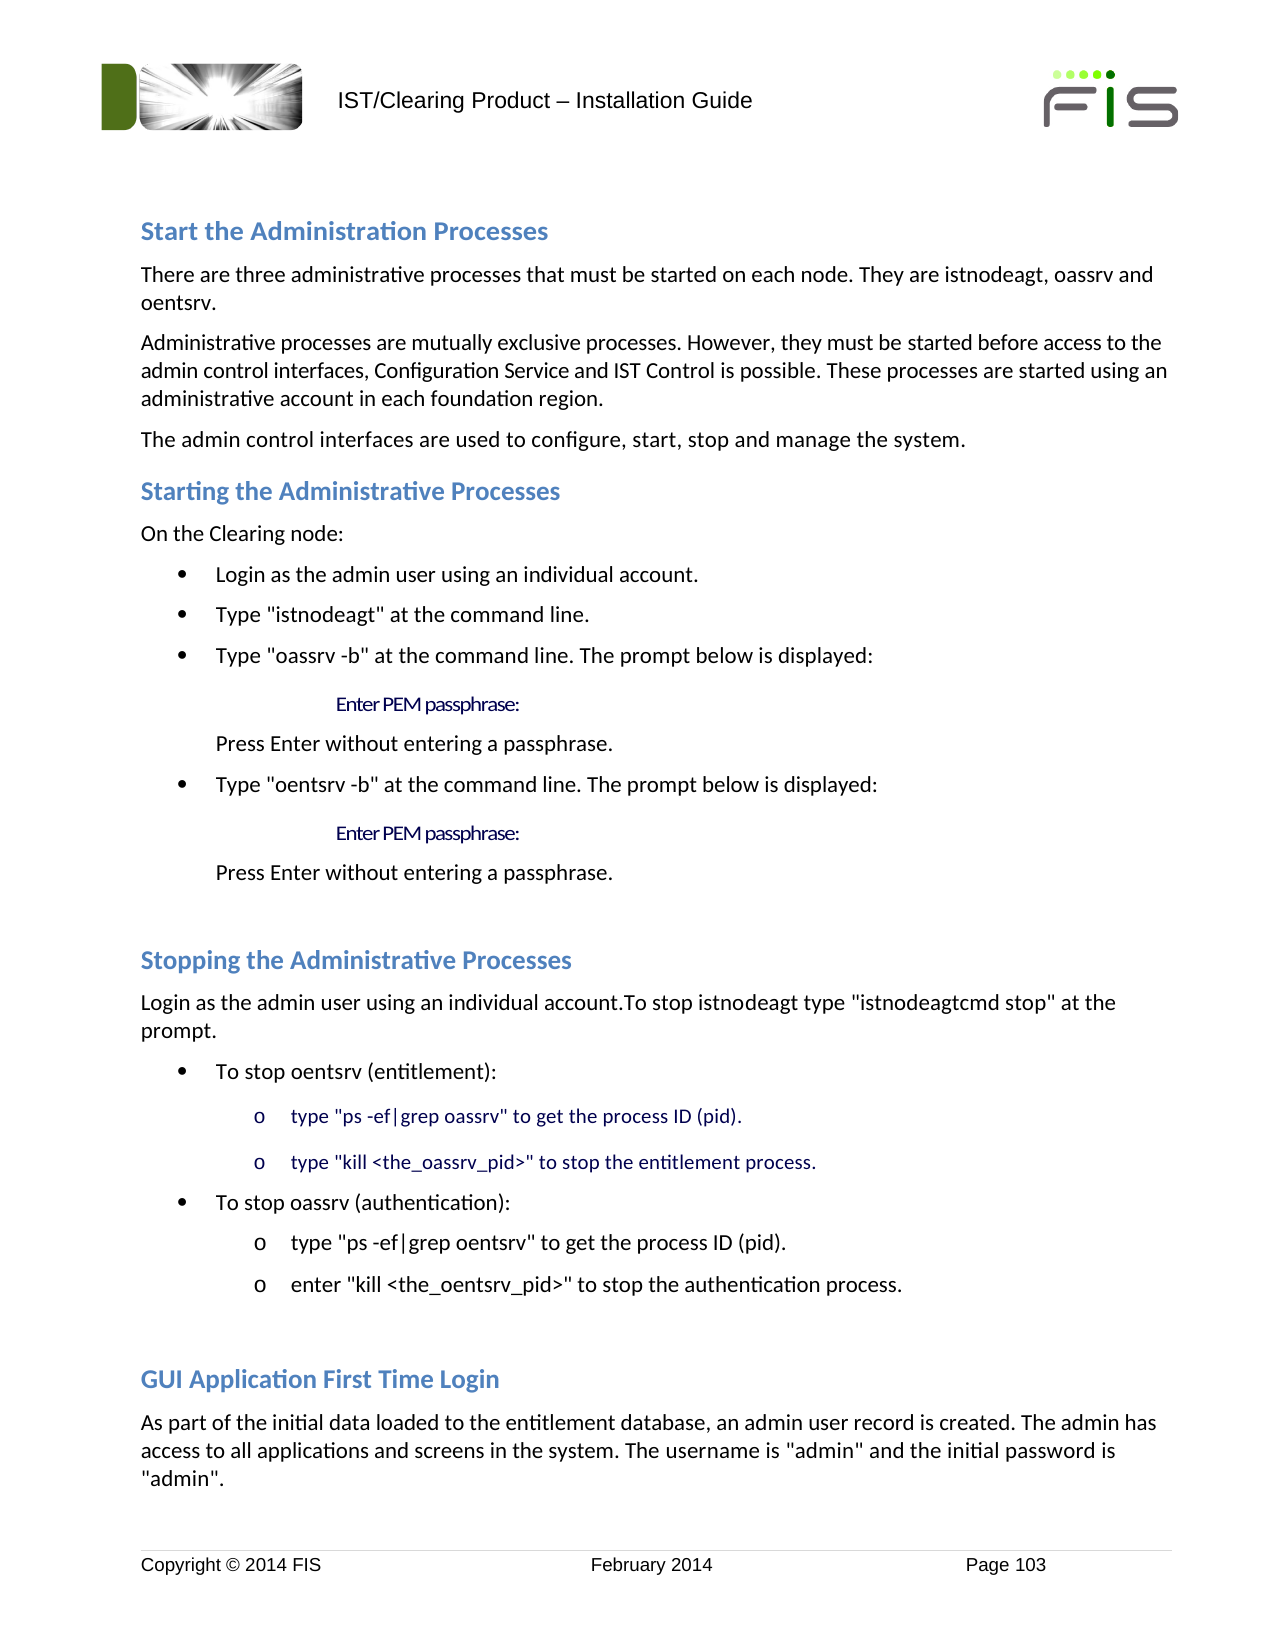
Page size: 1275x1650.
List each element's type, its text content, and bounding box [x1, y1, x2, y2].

list To stop oassrv (authentication): [178, 1188, 1172, 1216]
list To stop oentsrv (entitlement): [178, 1057, 1172, 1085]
list Type "oentsrv -b" at the command line. The prompt below is displayed: [178, 770, 1172, 798]
subtitle GUI Application First Time Login [141, 1362, 1172, 1395]
text Enter PEM passphrase: [336, 821, 1172, 846]
list Type "oassrv -b" at the command line. The prompt below is displayed: [178, 641, 1172, 669]
text Press Enter without entering a passphrase. [216, 858, 1172, 886]
subtitle Starting the Administrative Processes [141, 474, 1172, 507]
text Login as the admin user using an individual account.To stop istnodeagt type "istnodeagtcmd stop" at the prompt. [141, 988, 1172, 1044]
text Enter PEM passphrase: [336, 692, 1172, 717]
text As part of the initial data loaded to the entitlement database, an admin user record is created. The admin has access to all applications and screens in the system. The username is "admin" and the initial password is "admin". [141, 1408, 1172, 1492]
subtitle Start the Administration Processes [141, 214, 1172, 247]
picture [101, 51, 313, 146]
list Type "istnodeagt" at the command line. [178, 601, 1172, 628]
list enter "kill <the_oentsrv_pid>" to stop the authentication process. [253, 1270, 1172, 1299]
text There are three administrative processes that must be started on each node. They are istnodeagt, oassrv and oentsrv. [141, 260, 1172, 316]
list type "ps -ef|grep oentsrv" to get the process ID (pid). [253, 1228, 1172, 1257]
text On the Clearing node: [141, 519, 1172, 547]
subtitle Stopping the Administrative Processes [141, 943, 1172, 976]
list type "ps -ef|grep oassrv" to get the process ID (pid). [253, 1104, 1172, 1130]
text Press Enter without entering a passphrase. [216, 729, 1172, 757]
text The admin control interfaces are used to configure, start, stop and manage the system. [141, 425, 1172, 453]
list type "kill <the_oassrv_pid>" to stop the entitlement process. [253, 1149, 1172, 1175]
text Administrative processes are mutually exclusive processes. However, they must be started before access to the admin control interfaces, Configuration Service and IST Control is possible. These processes are started using an administrative account in each foundation region. [141, 328, 1172, 413]
list Login as the admin user using an individual account. [178, 560, 1172, 588]
picture [1043, 70, 1179, 127]
